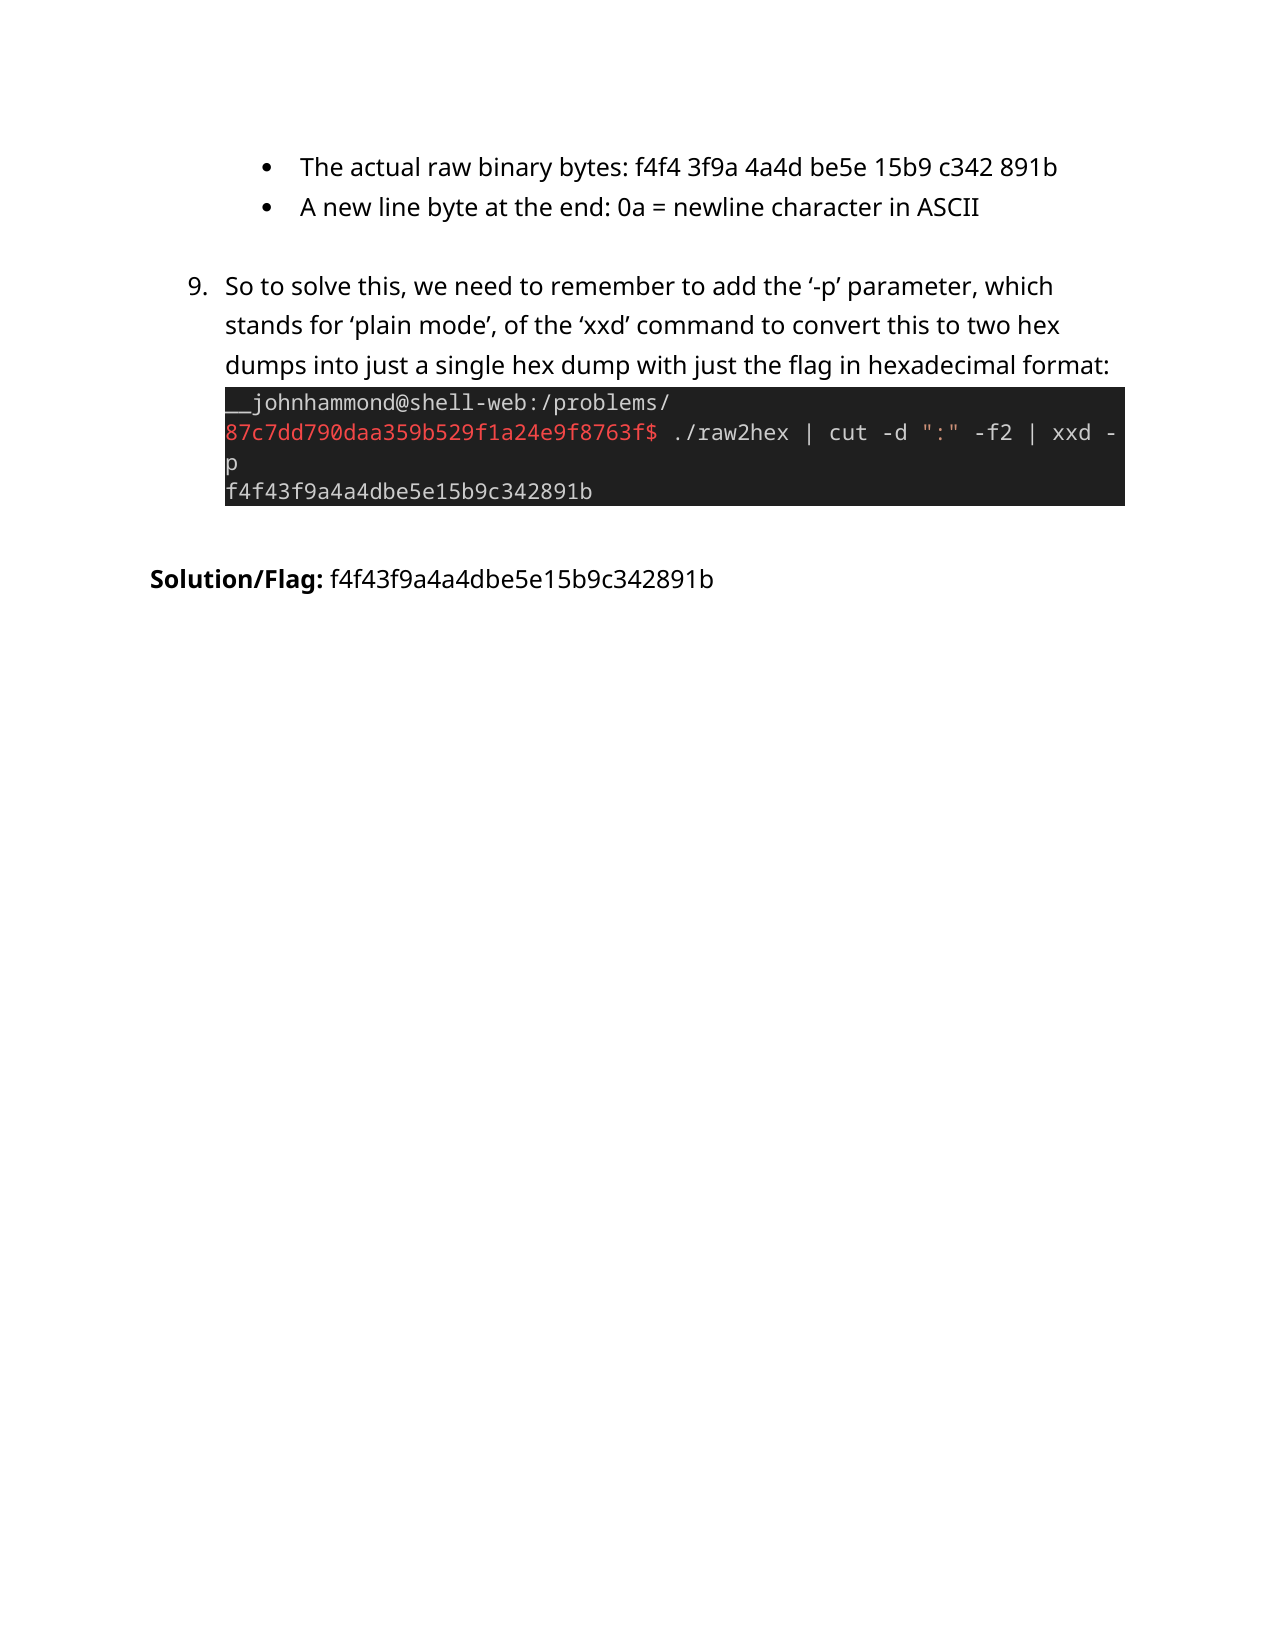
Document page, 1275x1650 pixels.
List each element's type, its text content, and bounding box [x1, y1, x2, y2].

text Solution/Flag: f4f43f9a4a4dbe5e15b9c342891b [150, 562, 1125, 596]
list A new line byte at the end: 0a = newline character in ASCII [262, 189, 1125, 223]
list The actual raw binary bytes: f4f4 3f9a 4a4d be5e 15b9 c342 891b [262, 150, 1125, 184]
list f4f43f9a4a4dbe5e15b9c342891b [225, 476, 1125, 506]
list So to solve this, we need to remember to add the ‘-p’ parameter, which stands for ‘plain mode’, of the ‘xxd’ command to convert this to two hex dumps into just a single hex dump with just the flag in hexadecimal format: [187, 268, 1125, 381]
list __johnhammond@shell-web:/problems/87c7dd790daa359b529f1a24e9f8763f$ ./raw2hex | cut -d ":" -f2 | xxd -p [225, 387, 1125, 476]
